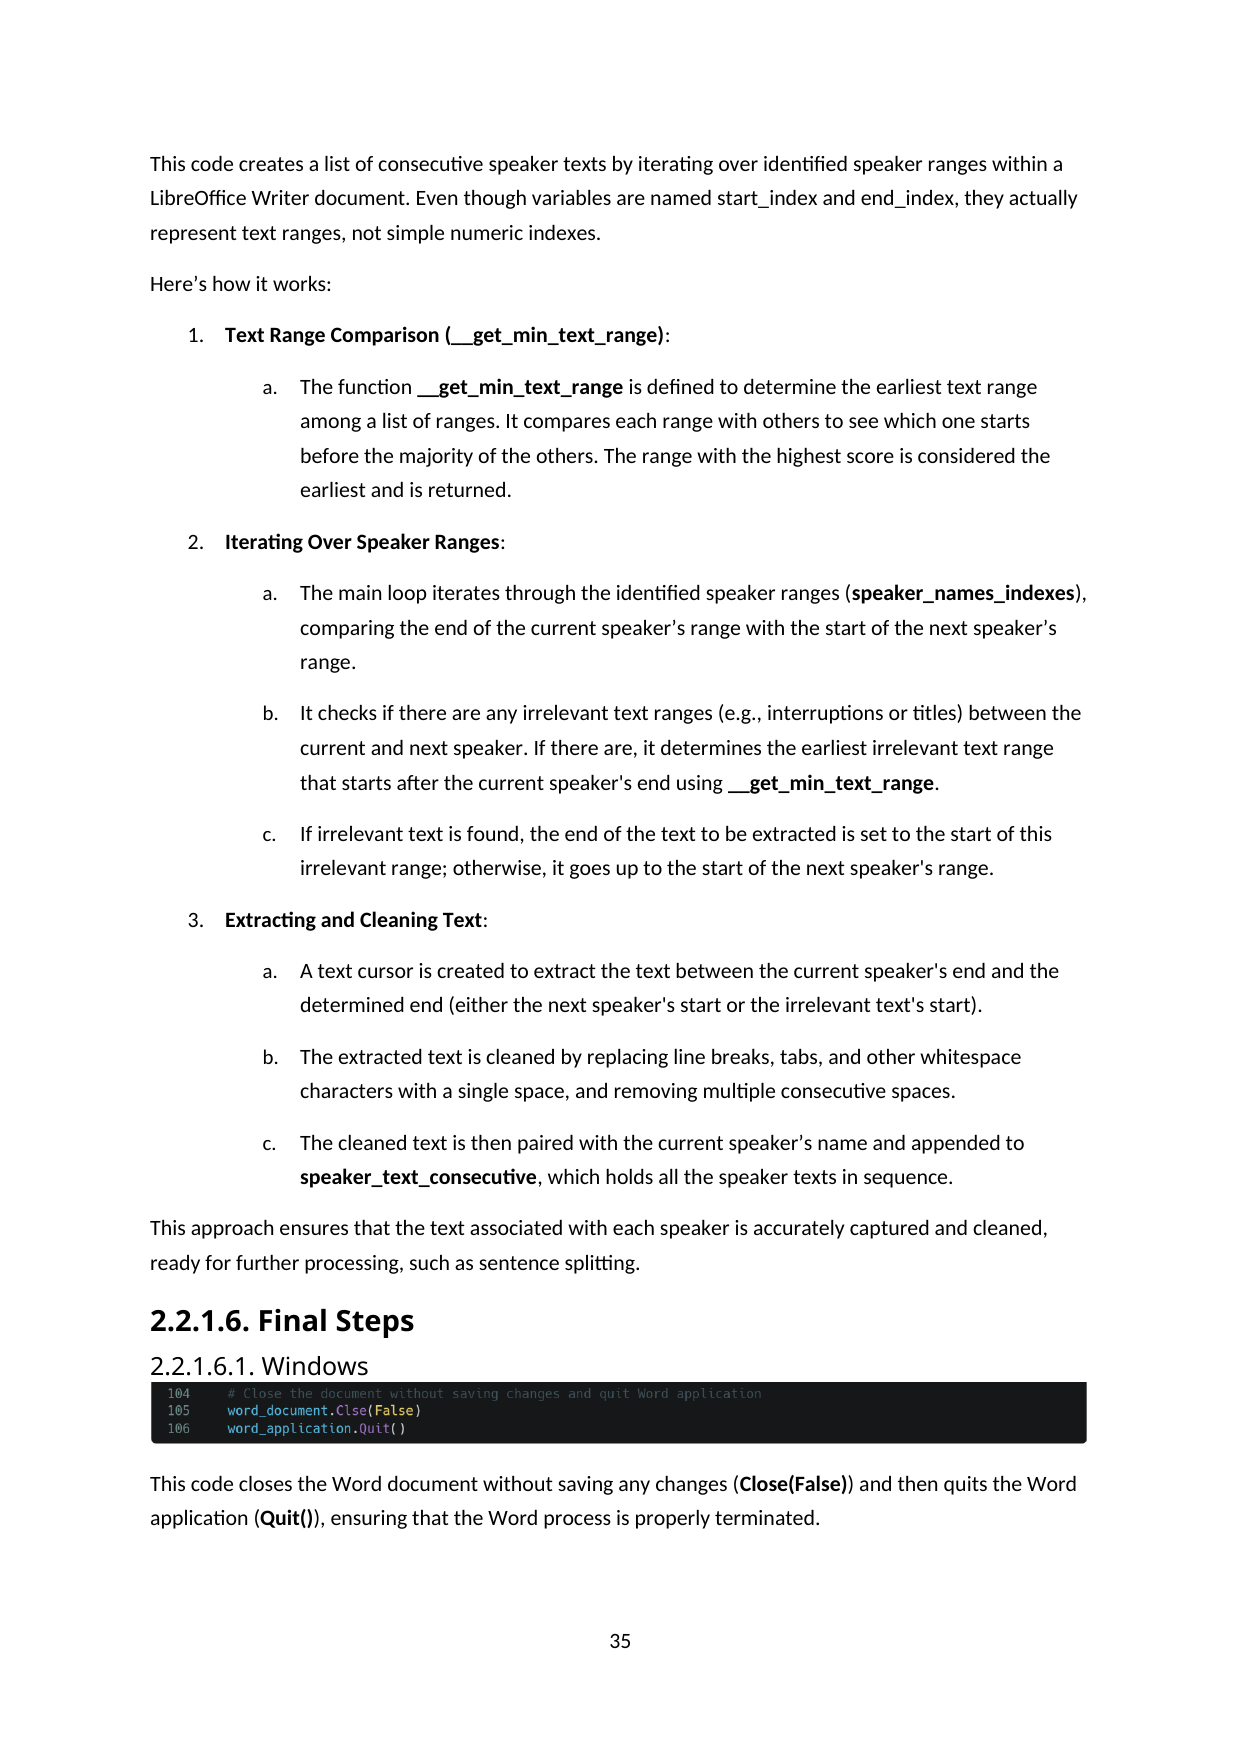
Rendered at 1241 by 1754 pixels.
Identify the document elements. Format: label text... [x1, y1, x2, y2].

list Extracting and Cleaning Text: [187, 906, 1090, 932]
list It checks if there are any irrelevant text ranges (e.g., interruptions or titles) between the current and next speaker. If there are, it determines the earliest irrelevant text range that starts after the current speaker's end using __get_min_text_range. [262, 699, 1090, 795]
text This code closes the Word document without saving any changes (Close(False)) and then quits the Word application (Quit()), ensuring that the Word process is properly terminated. [150, 1470, 1090, 1531]
list A text cursor is created to extract the text between the current speaker's end and the determined end (either the next speaker's start or the irrelevant text's start). [262, 957, 1090, 1018]
list Iterating Over Speaker Ranges: [187, 528, 1090, 554]
text Here’s how it works: [150, 270, 1090, 297]
picture [150, 1382, 1090, 1446]
list The main loop iterates through the identified speaker ranges (speaker_names_indexes), comparing the end of the current speaker’s range with the start of the next speaker’s range. [262, 579, 1090, 675]
text This approach ensures that the text associated with each speaker is accurately captured and cleaned, ready for further processing, such as sentence splitting. [150, 1214, 1090, 1276]
list The cleaned text is then paired with the current speaker’s name and appended to speaker_text_consecutive, which holds all the speaker texts in sequence. [262, 1129, 1090, 1190]
subtitle 2.2.1.6.1. Windows [150, 1348, 1090, 1382]
list The extracted text is cleaned by replacing line breaks, tabs, and other whitespace characters with a single space, and removing multiple consecutive spaces. [262, 1043, 1090, 1104]
list If irrelevant text is found, the end of the text to be extracted is set to the start of this irrelevant range; otherwise, it goes up to the start of the next speaker's range. [262, 820, 1090, 881]
list The function __get_min_text_range is defined to determine the earliest text range among a list of ranges. It compares each range with others to see which one starts before the majority of the others. The range with the highest score is considered the earliest and is returned. [262, 373, 1090, 503]
text This code creates a list of consecutive speaker texts by iterating over identified speaker ranges within a LibreOffice Writer document. Even though variables are named start_index and end_index, they actually represent text ranges, not simple numeric indexes. [150, 150, 1090, 246]
subtitle 2.2.1.6. Final Steps [150, 1300, 1090, 1340]
list Text Range Comparison (__get_min_text_range): [187, 322, 1090, 348]
